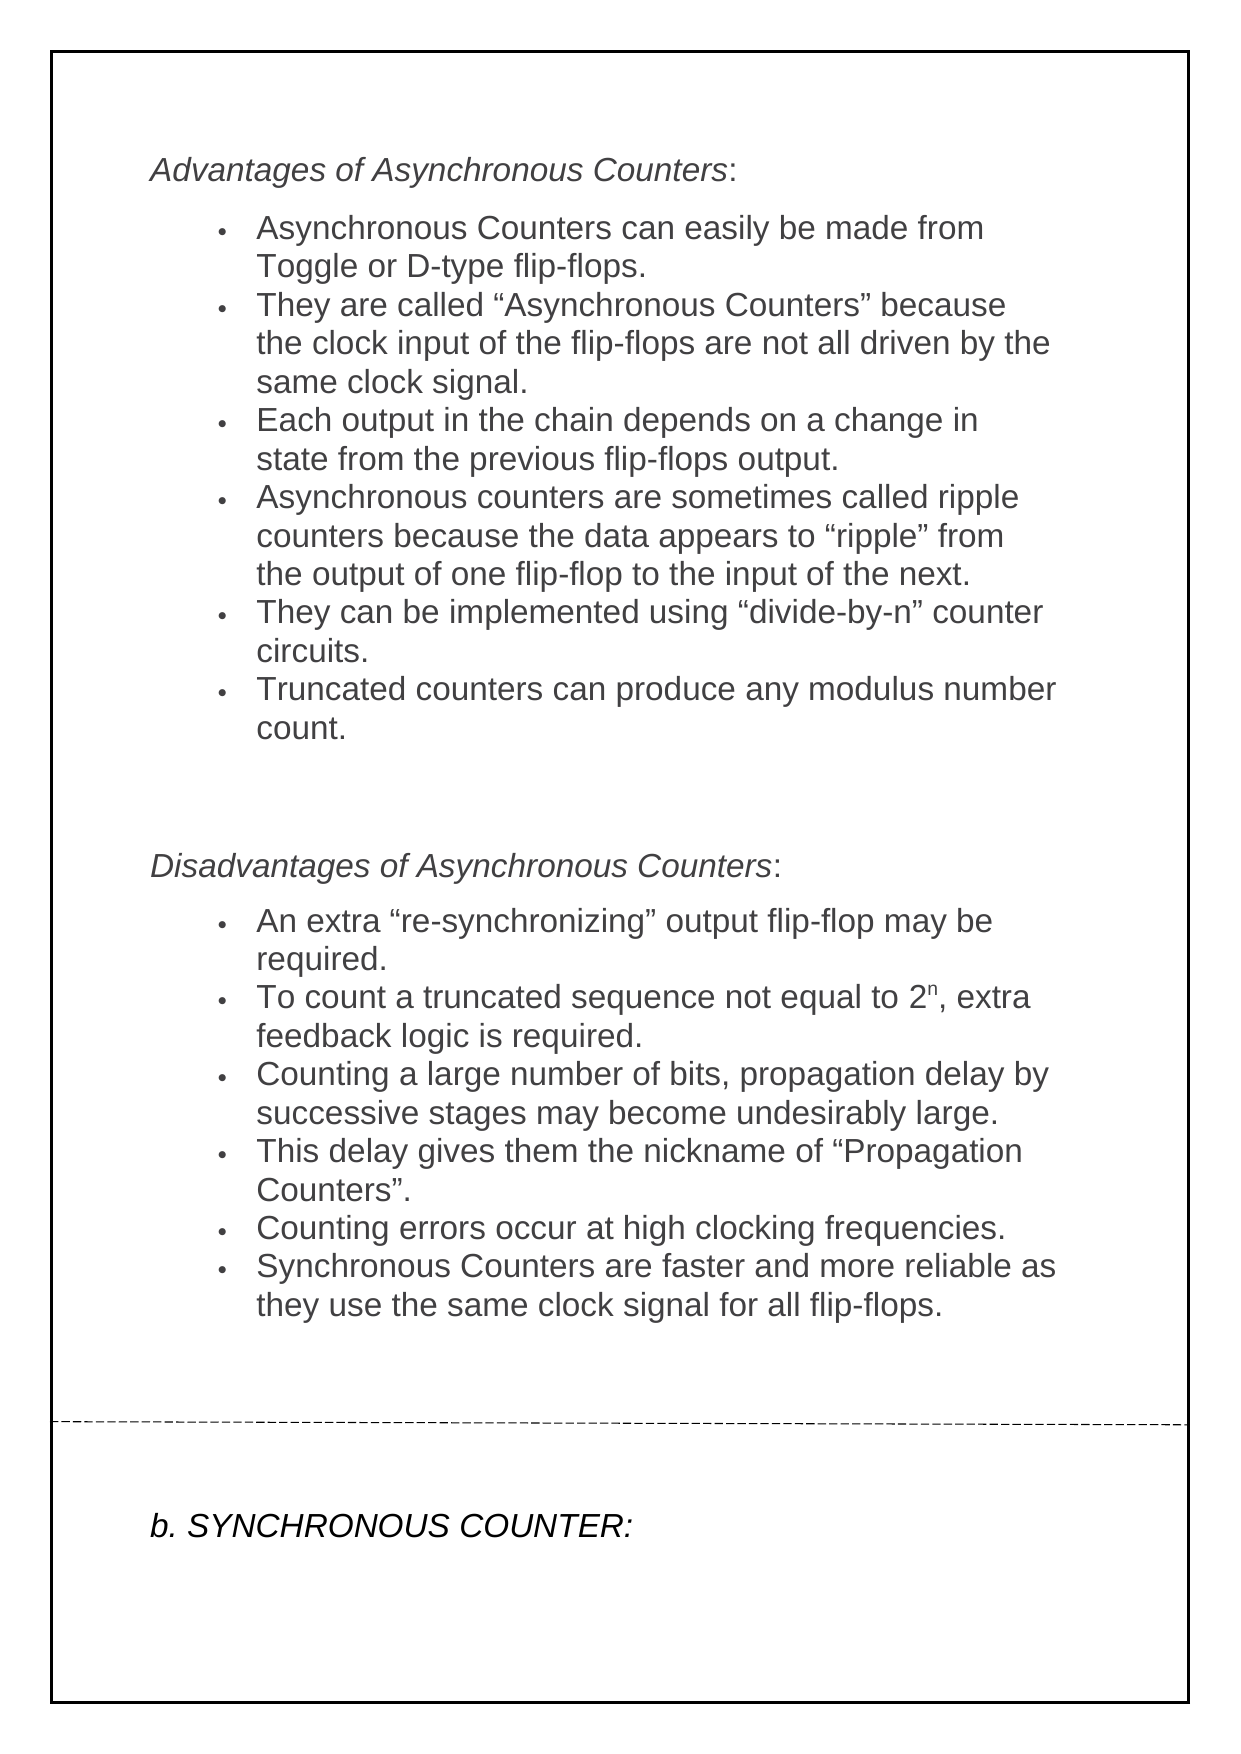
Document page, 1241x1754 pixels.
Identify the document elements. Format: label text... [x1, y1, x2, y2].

text Disadvantages of Asynchronous Counters: [150, 847, 1090, 885]
list Each output in the chain depends on a change in state from the previous flip-flops output. [219, 400, 1059, 477]
list Synchronous Counters are faster and more reliable as they use the same clock signal for all flip-flops. [219, 1247, 1059, 1323]
list To count a truncated sequence not equal to 2n, extra feedback logic is required. [219, 977, 1059, 1054]
list Counting errors occur at high clocking frequencies. [219, 1208, 1059, 1247]
list They are called “Asynchronous Counters” because the clock input of the flip-flops are not all driven by the same clock signal. [219, 285, 1059, 400]
list Counting a large number of bits, propagation delay by successive stages may become undesirably large. [219, 1054, 1059, 1131]
text Advantages of Asynchronous Counters: [150, 150, 1090, 188]
list Asynchronous Counters can easily be made from Toggle or D-type flip-flops. [219, 208, 1059, 285]
list An extra “re-synchronizing” output flip-flop may be required. [219, 901, 1059, 977]
list They can be implemented using “divide-by-n” counter circuits. [219, 592, 1059, 669]
list Asynchronous counters are sometimes called ripple counters because the data appears to “ripple” from the output of one flip-flop to the input of the next. [219, 477, 1059, 592]
text b. SYNCHRONOUS COUNTER: [150, 1506, 1090, 1544]
list This delay gives them the nickname of “Propagation Counters”. [219, 1131, 1059, 1208]
list Truncated counters can produce any modulus number count. [219, 669, 1059, 746]
